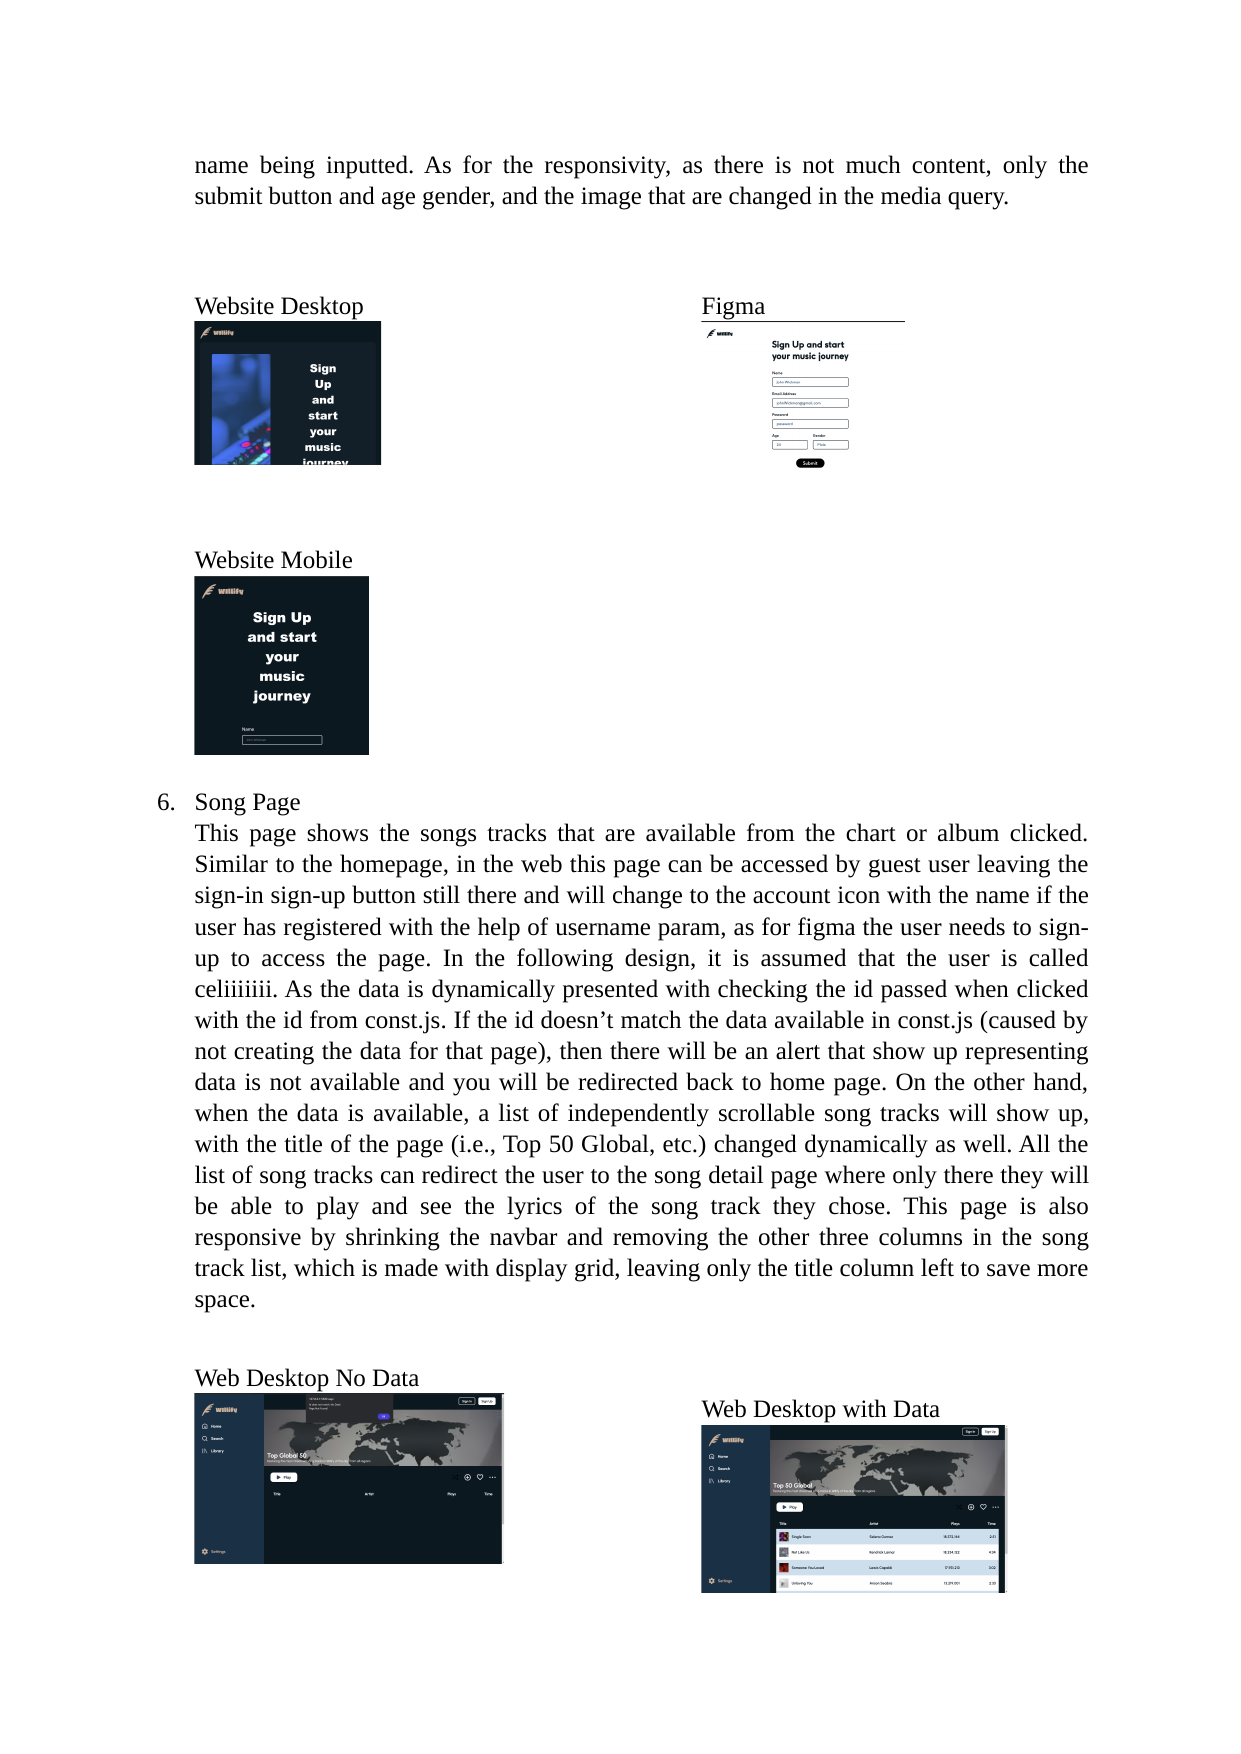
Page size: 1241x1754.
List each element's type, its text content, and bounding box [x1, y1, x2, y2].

picture [194, 576, 369, 755]
list Website Mobile [194, 545, 1090, 574]
picture [194, 1393, 505, 1564]
list Song Page [157, 787, 1090, 816]
list Web Desktop with Data [701, 1394, 1090, 1423]
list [194, 150, 1090, 210]
picture [701, 321, 905, 468]
picture [701, 1425, 1008, 1593]
list Figma [701, 291, 1090, 319]
picture [194, 321, 382, 465]
list Web Desktop No Data [194, 1363, 583, 1392]
list This page shows the songs tracks that are available from the chart or album clicked. Similar to the homepage, in the web this page can be accessed by guest user leaving the sign-in sign-up button still there and will change to the account icon with the name if the user has registered with the help of username param, as for figma the user needs to sign-up to access the page. In the following design, it is assumed that the user is called celiiiiiii. As the data is dynamically presented with checking the id passed when clicked with the id from const.js. If the id doesn’t match the data available in const.js (caused by not creating the data for that page), then there will be an alert that show up representing data is not available and you will be redirected back to home page. On the other hand, when the data is available, a list of independently scrollable song tracks will show up, with the title of the page (i.e., Top 50 Global, etc.) changed dynamically as well. All the list of song tracks can redirect the user to the song detail page where only there they will be able to play and see the lyrics of the song track they chose. This page is also responsive by shrinking the navbar and removing the other three columns in the song track list, which is made with display grid, leaving only the title column left to save more space. [194, 818, 1090, 1313]
list Website Desktop [194, 291, 583, 319]
